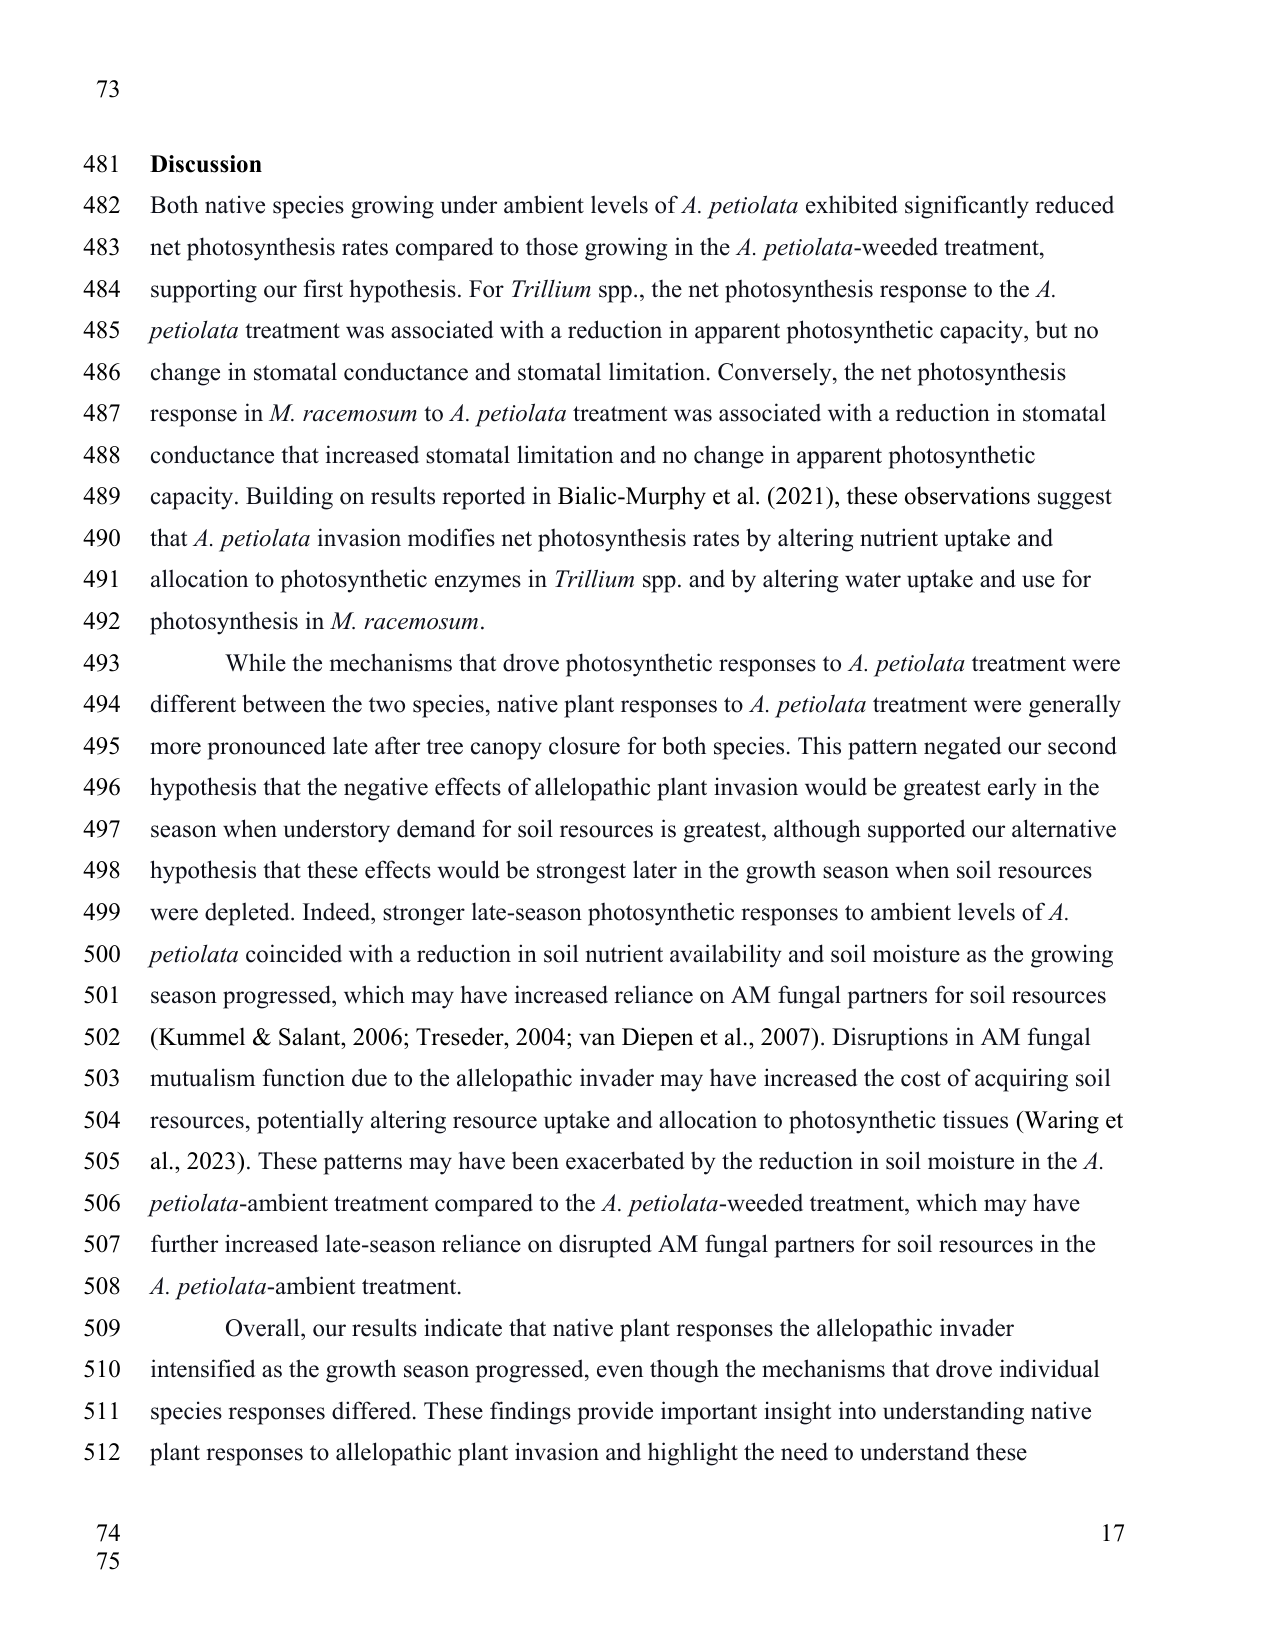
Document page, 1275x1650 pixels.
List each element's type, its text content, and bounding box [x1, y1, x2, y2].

text Both native species growing under ambient levels of A. petiolata exhibited significantly reduced net photosynthesis rates compared to those growing in the A. petiolata-weeded treatment, supporting our first hypothesis. For Trillium spp., the net photosynthesis response to the A. petiolata treatment was associated with a reduction in apparent photosynthetic capacity, but no change in stomatal conductance and stomatal limitation. Conversely, the net photosynthesis response in M. racemosum to A. petiolata treatment was associated with a reduction in stomatal conductance that increased stomatal limitation and no change in apparent photosynthetic capacity. Building on results reported in , these observations suggest that A. petiolata invasion modifies net photosynthesis rates by altering nutrient uptake and allocation to photosynthetic enzymes in Trillium spp. and by altering water uptake and use for photosynthesis in M. racemosum. [150, 192, 1125, 635]
text While the mechanisms that drove photosynthetic responses to A. petiolata treatment were different between the two species, native plant responses to A. petiolata treatment were generally more pronounced late after tree canopy closure for both species. This pattern negated our second hypothesis that the negative effects of allelopathic plant invasion would be greatest early in the season when understory demand for soil resources is greatest, although supported our alternative hypothesis that these effects would be strongest later in the growth season when soil resources were depleted. Indeed, stronger late-season photosynthetic responses to ambient levels of A. petiolata coincided with a reduction in soil nutrient availability and soil moisture as the growing season progressed, which may have increased reliance on AM fungal partners for soil resources . Disruptions in AM fungal mutualism function due to the allelopathic invader may have increased the cost of acquiring soil resources, potentially altering resource uptake and allocation to photosynthetic tissues . These patterns may have been exacerbated by the reduction in soil moisture in the A. petiolata-ambient treatment compared to the A. petiolata-weeded treatment, which may have further increased late-season reliance on disrupted AM fungal partners for soil resources in the A. petiolata-ambient treatment. [150, 649, 1125, 1300]
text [150, 1314, 1125, 1466]
text Discussion [150, 150, 1125, 178]
